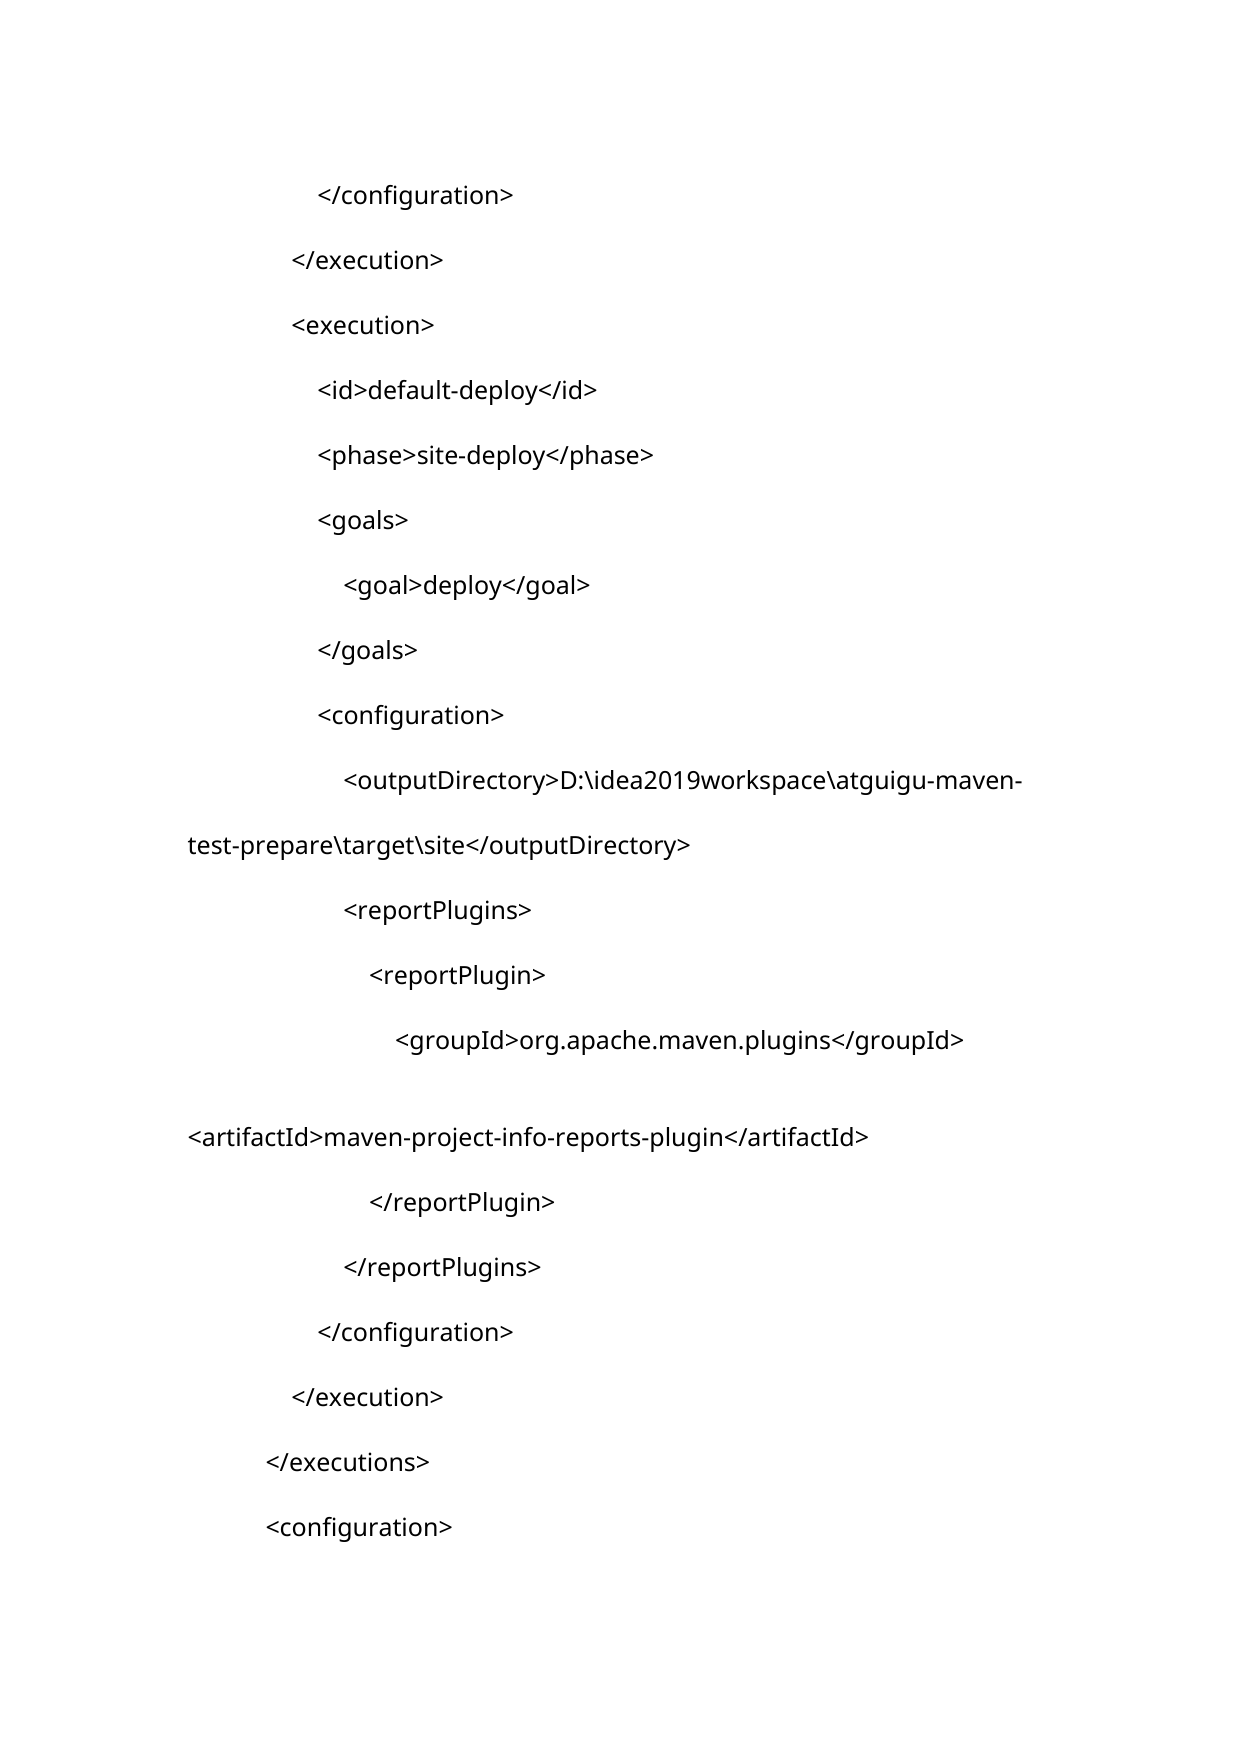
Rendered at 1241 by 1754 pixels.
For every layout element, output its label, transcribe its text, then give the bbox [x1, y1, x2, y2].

text <execution> [187, 292, 1053, 357]
text <reportPlugins> [187, 877, 1053, 942]
text </goals> [187, 617, 1053, 682]
text <phase>site-deploy</phase> [187, 422, 1053, 487]
text <artifactId>maven-project-info-reports-plugin</artifactId> [187, 1072, 1053, 1169]
text <id>default-deploy</id> [187, 357, 1053, 422]
text <configuration> [187, 682, 1053, 747]
text </execution> [187, 1364, 1053, 1429]
text </configuration> [187, 162, 1053, 227]
text <groupId>org.apache.maven.plugins</groupId> [187, 1007, 1053, 1072]
text <reportPlugin> [187, 942, 1053, 1007]
text </execution> [187, 227, 1053, 292]
text </executions> [187, 1429, 1053, 1494]
text <goal>deploy</goal> [187, 552, 1053, 617]
text <configuration> [187, 1494, 1053, 1559]
text </reportPlugins> [187, 1234, 1053, 1299]
text </configuration> [187, 1299, 1053, 1364]
text </reportPlugin> [187, 1169, 1053, 1234]
text <goals> [187, 487, 1053, 552]
text <outputDirectory>D:\idea2019workspace\atguigu-maven-test-prepare\target\site</outputDirectory> [187, 747, 1053, 877]
